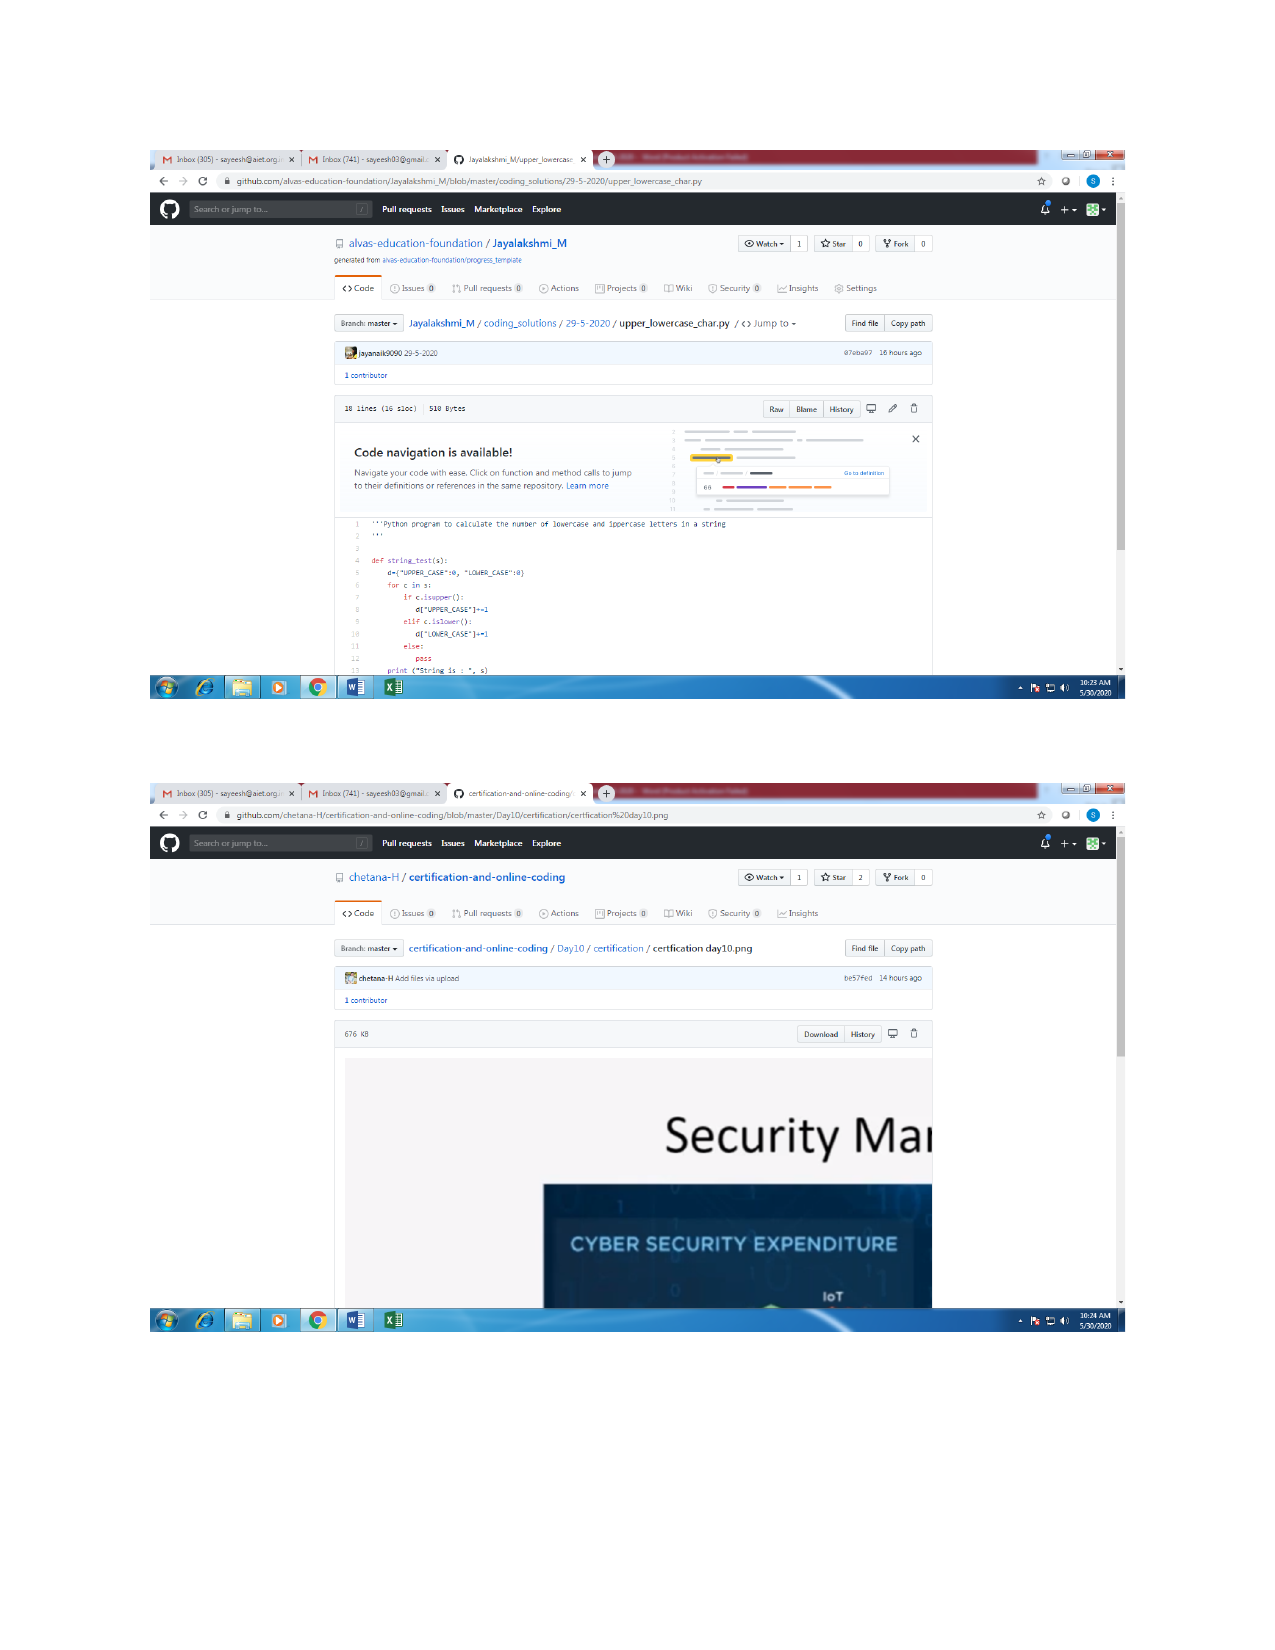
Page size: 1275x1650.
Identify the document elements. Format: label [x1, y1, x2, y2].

picture [150, 783, 1125, 1332]
picture [150, 150, 1125, 699]
